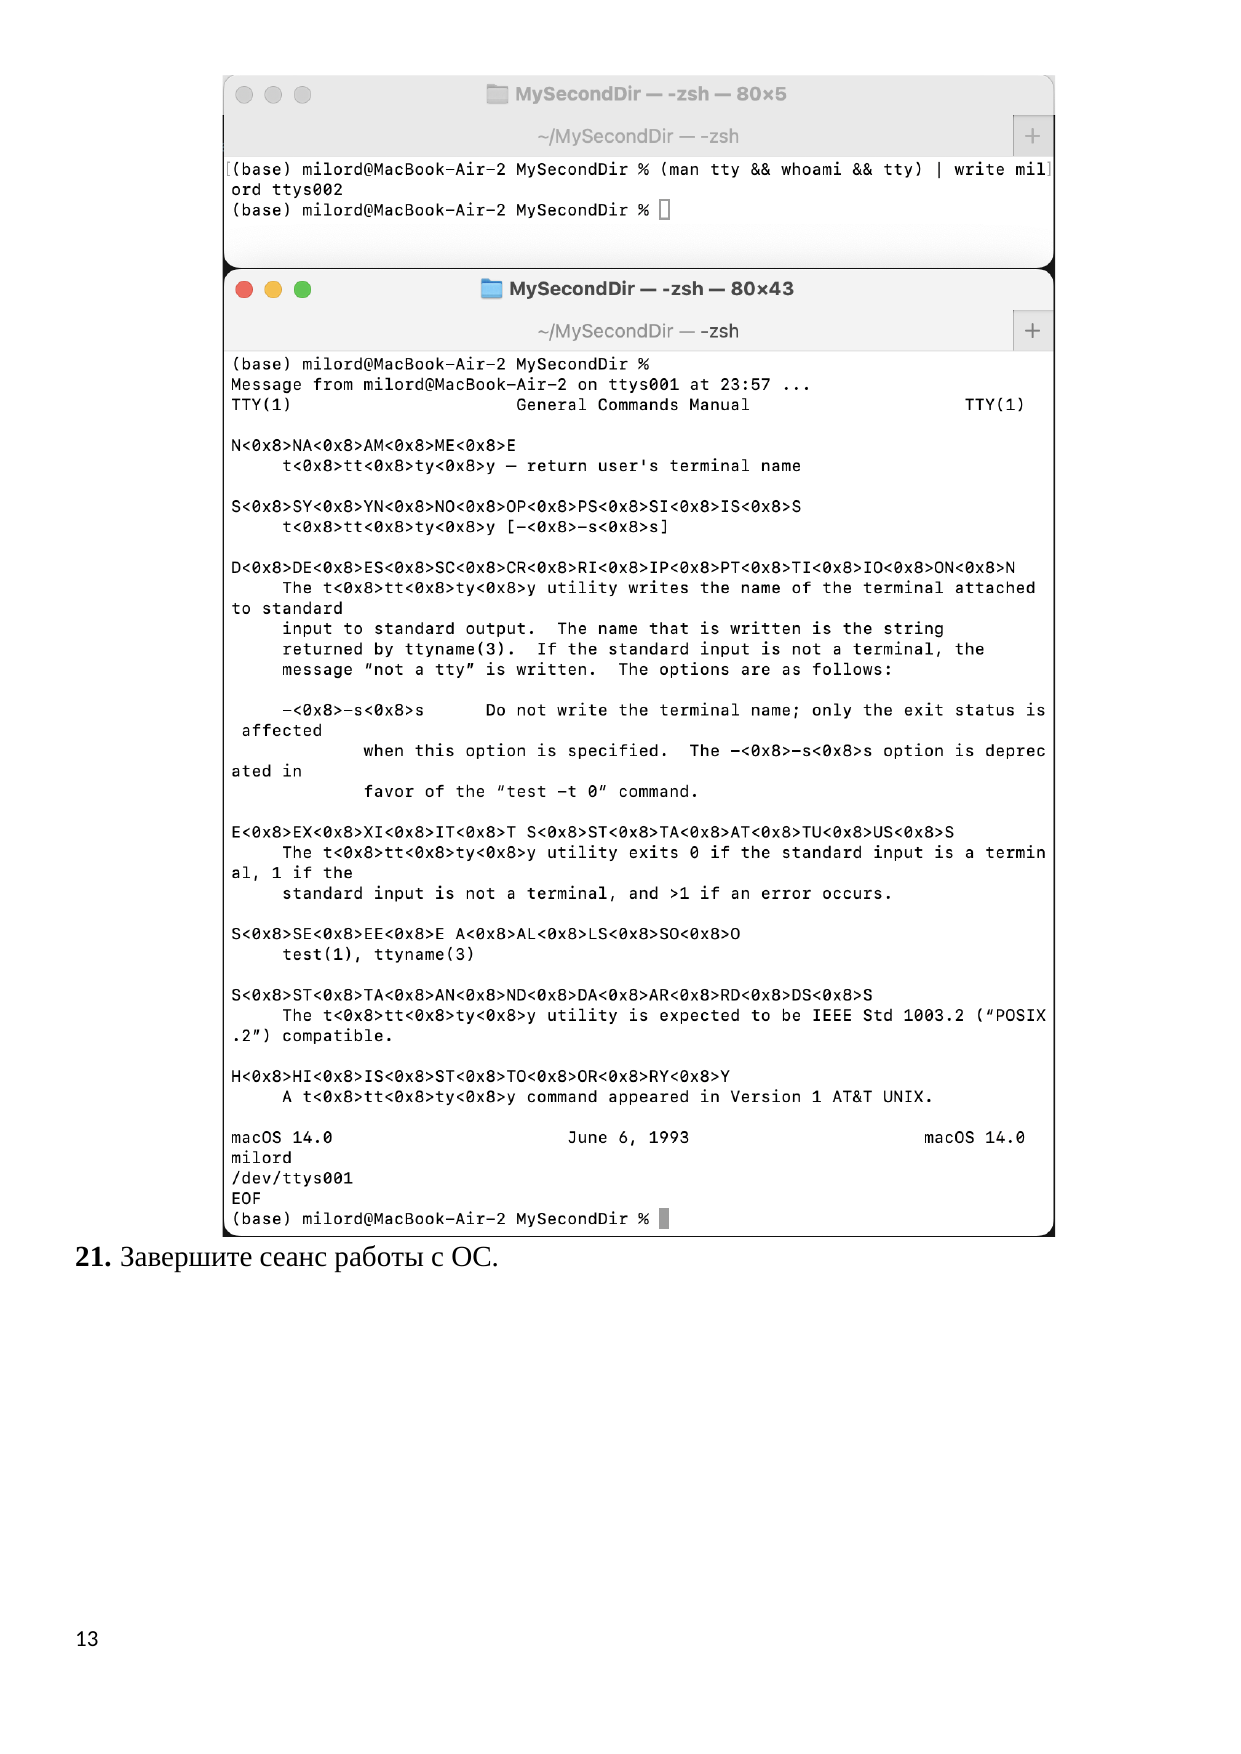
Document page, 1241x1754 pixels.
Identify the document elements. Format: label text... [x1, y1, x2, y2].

list Завершите сеанс работы с ОС. [75, 1239, 1165, 1273]
picture [222, 75, 1055, 1237]
